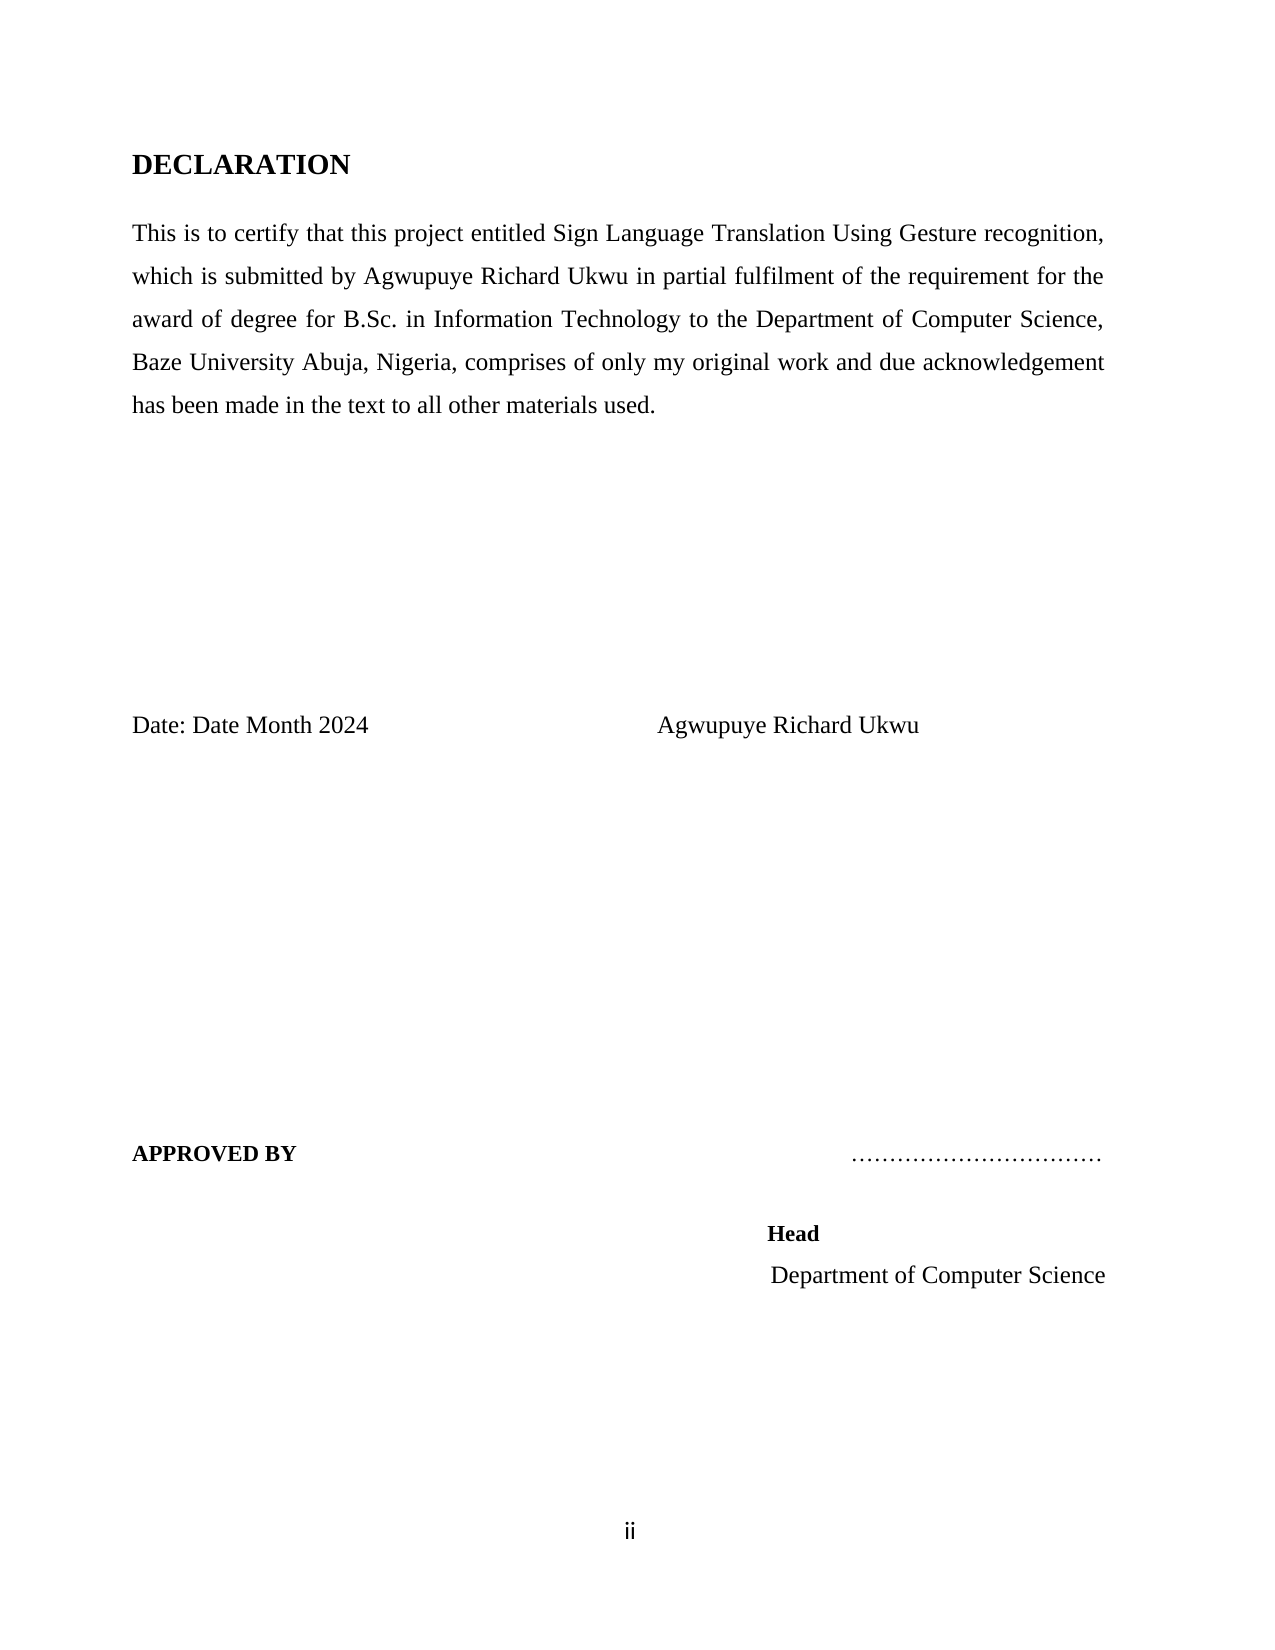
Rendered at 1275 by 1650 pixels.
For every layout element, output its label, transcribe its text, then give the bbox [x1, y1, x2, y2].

text Date: Date Month 2024 Agwupuye Richard Ukwu [132, 710, 1106, 739]
subtitle DECLARATION [132, 147, 1106, 181]
text This is to certify that this project entitled Sign Language Translation Using Gesture recognition, which is submitted by Agwupuye Richard Ukwu in partial fulfilment of the requirement for the award of degree for B.Sc. in Information Technology to the Department of Computer Science, Baze University Abuja, Nigeria, comprises of only my original work and due acknowledgement has been made in the text to all other materials used. [132, 218, 1106, 419]
text APPROVED BY …………………………… [132, 1140, 1106, 1166]
text Head [207, 1221, 1106, 1247]
text Department of Computer Science [132, 1260, 1106, 1289]
